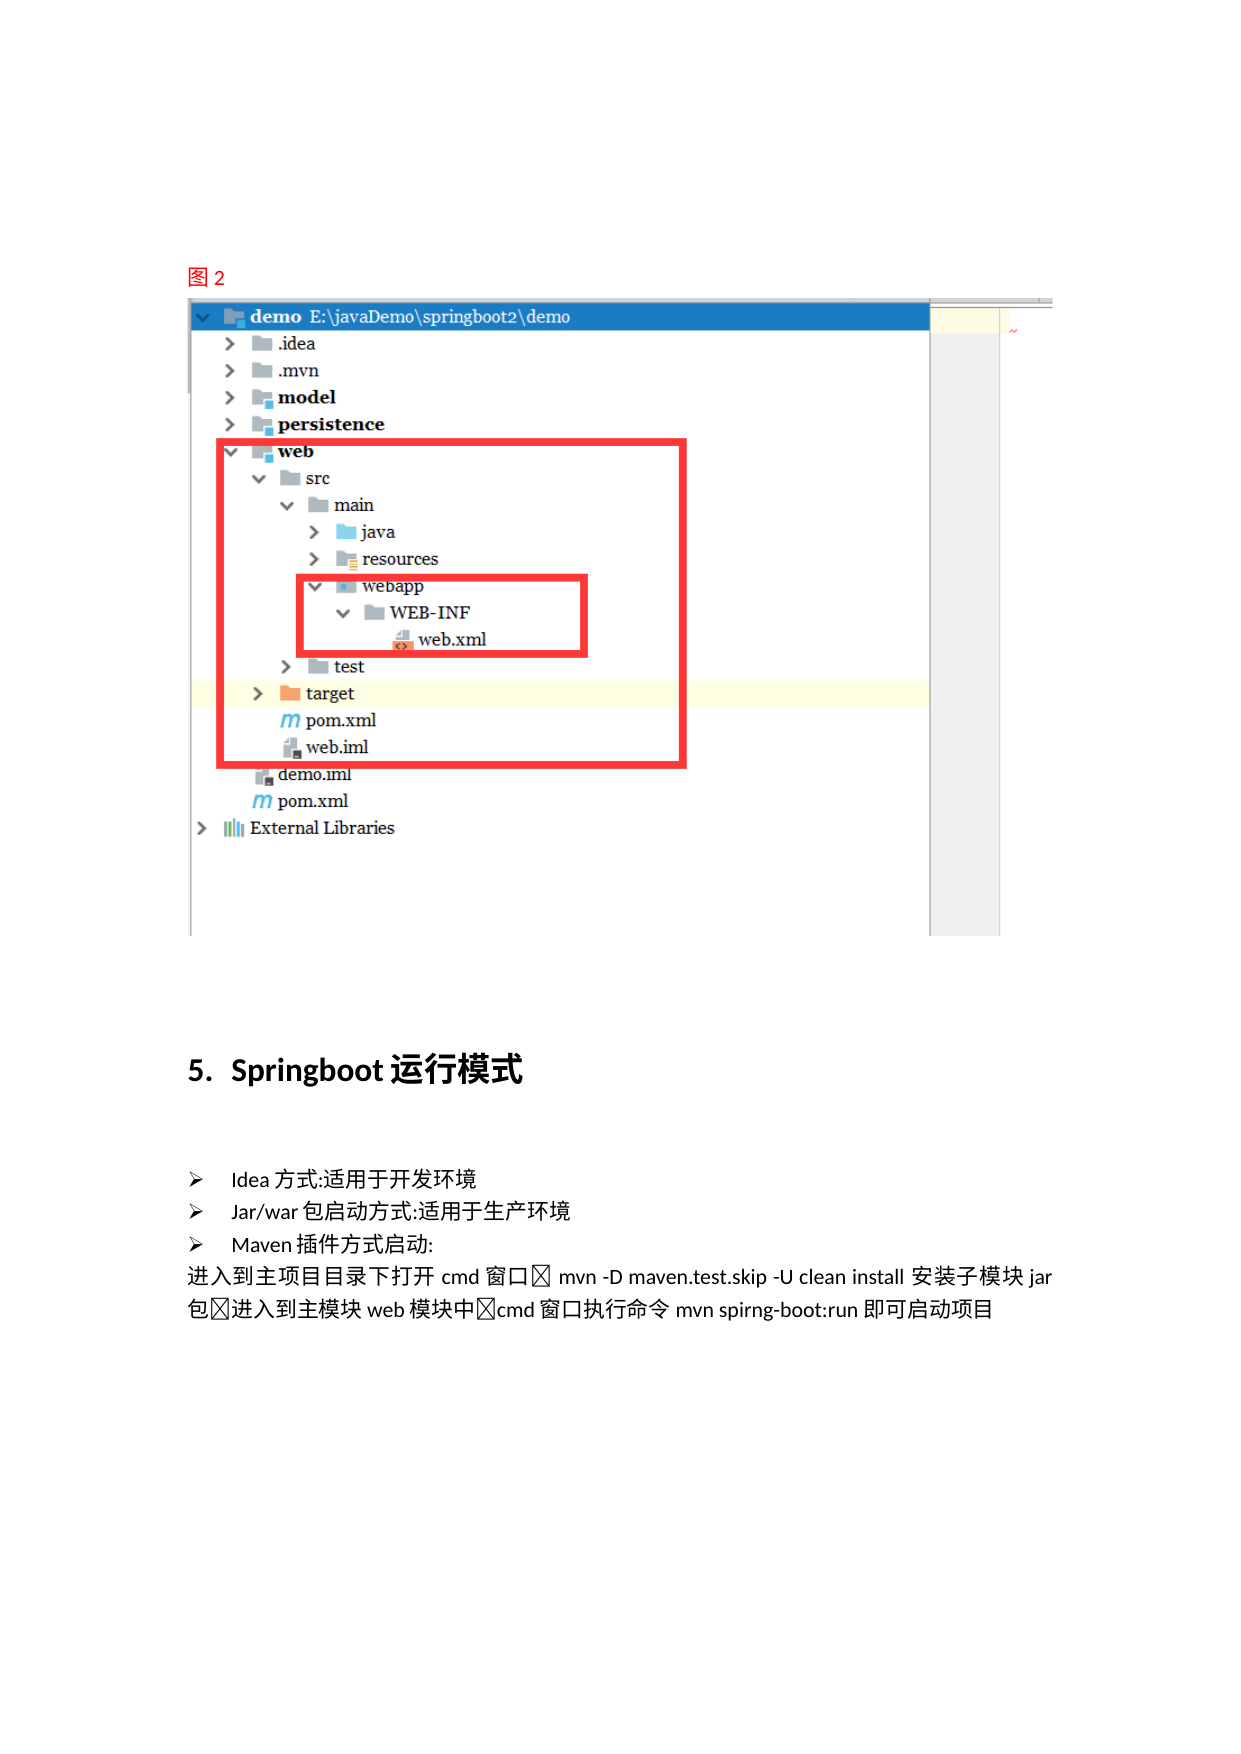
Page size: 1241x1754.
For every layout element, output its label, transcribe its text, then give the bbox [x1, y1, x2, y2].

text 图2 [187, 259, 1053, 292]
text 进入到主项目目录下打开cmd窗口 mvn -D maven.test.skip -U clean install 安装子模块jar包进入到主模块web模块中cmd窗口执行命令 mvn spirng-boot:run 即可启动项目 [187, 1259, 1053, 1324]
subtitle Springboot运行模式 [187, 1034, 1053, 1099]
list Idea方式:适用于开发环境 [187, 1161, 1053, 1194]
list Maven插件方式启动: [187, 1226, 1053, 1259]
picture [187, 298, 1053, 936]
list Jar/war包启动方式:适用于生产环境 [187, 1194, 1053, 1226]
